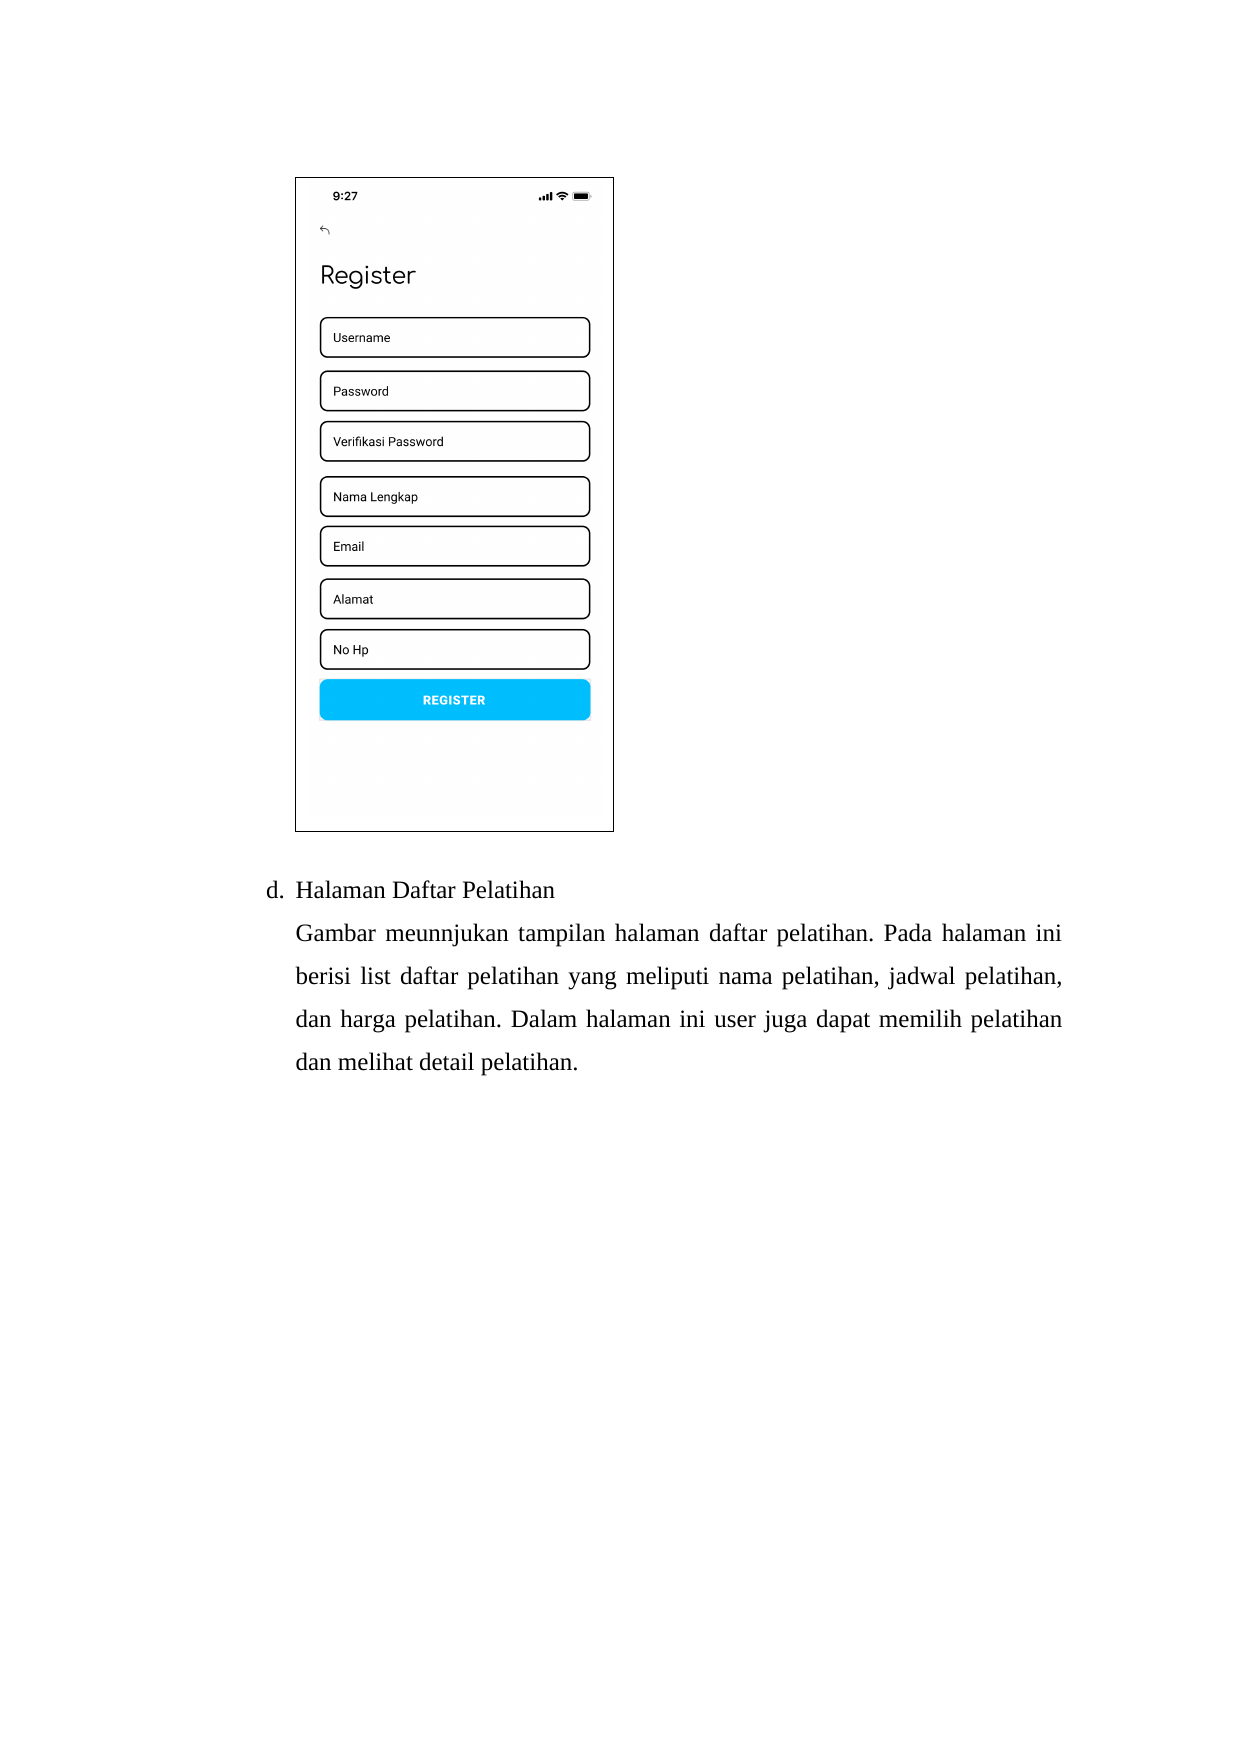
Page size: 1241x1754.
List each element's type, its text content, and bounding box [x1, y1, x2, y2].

list Gambar meunnjukan tampilan halaman daftar pelatihan. Pada halaman ini berisi list daftar pelatihan yang meliputi nama pelatihan, jadwal pelatihan, dan harga pelatihan. Dalam halaman ini user juga dapat memilih pelatihan dan melihat detail pelatihan. [295, 918, 1063, 1076]
list Halaman Daftar Pelatihan [266, 875, 1063, 903]
picture [307, 178, 603, 818]
table_header [296, 178, 613, 831]
